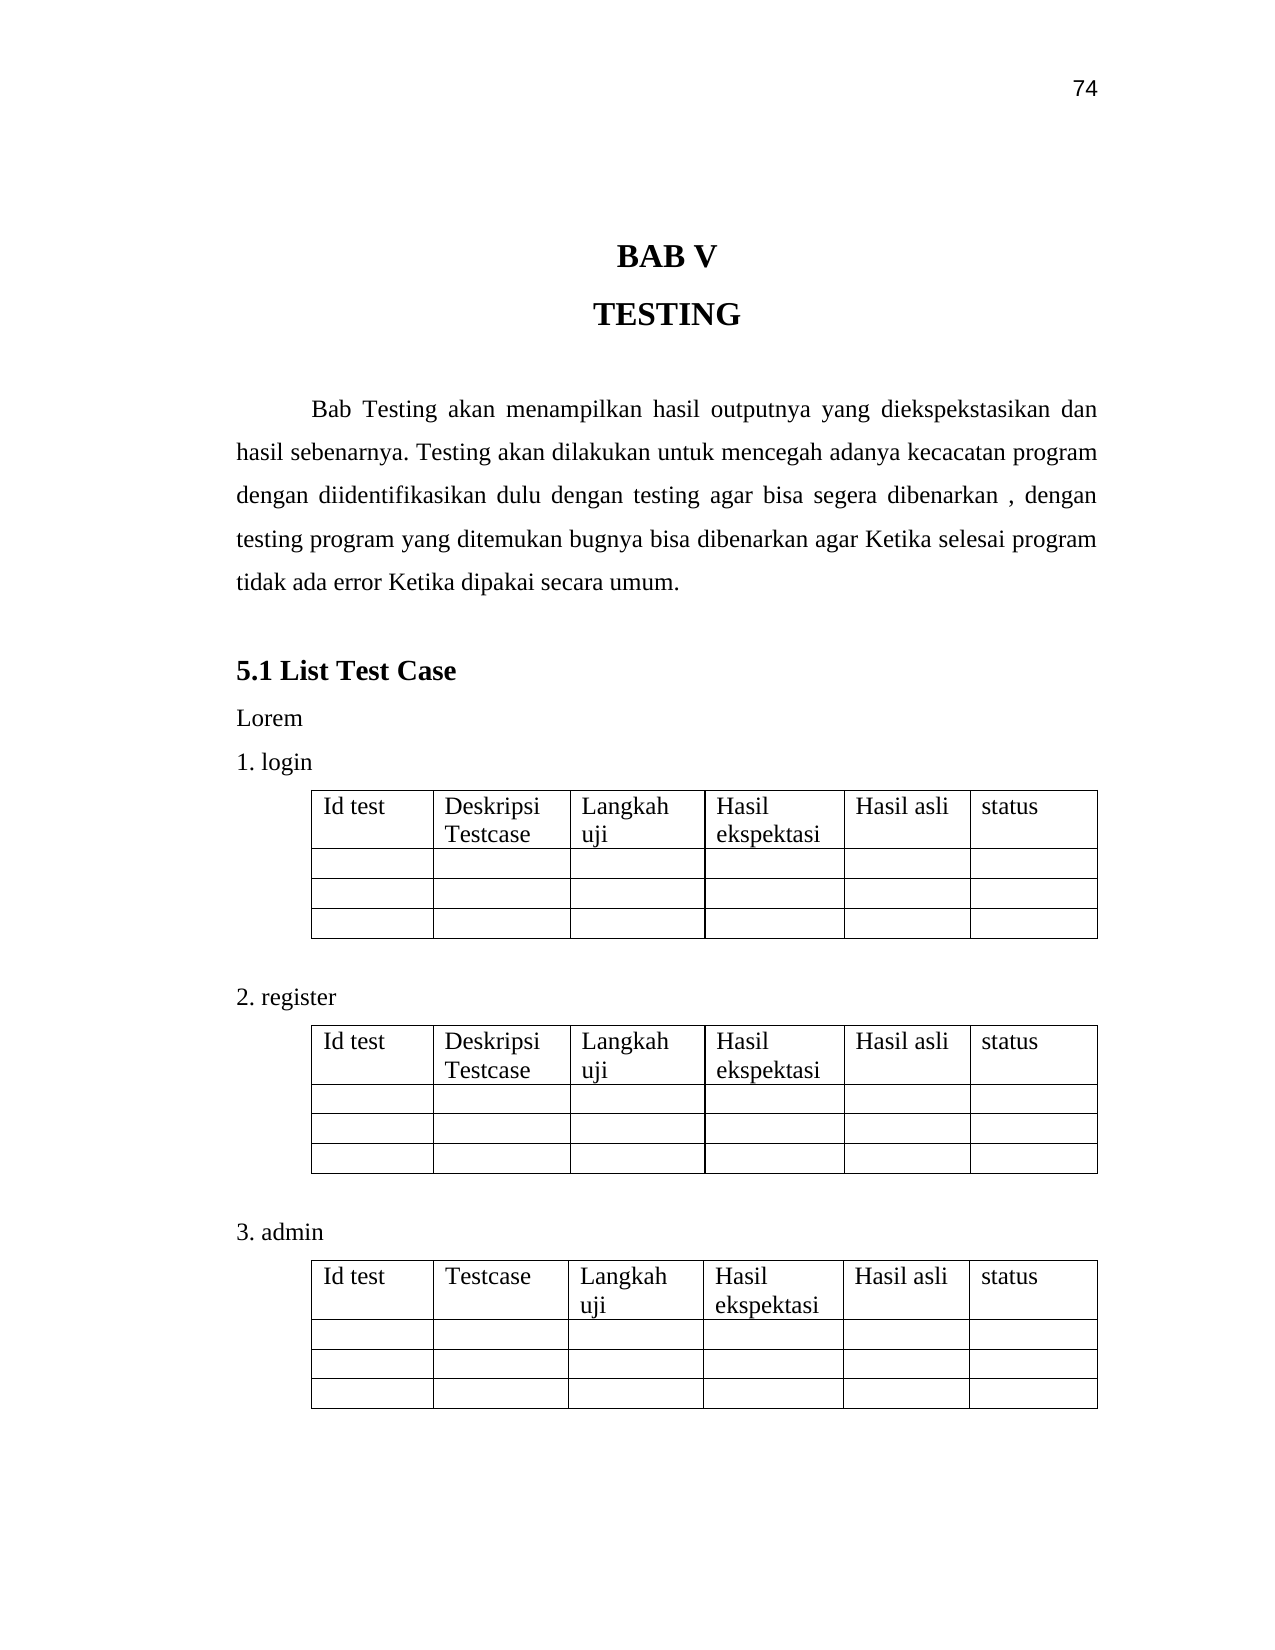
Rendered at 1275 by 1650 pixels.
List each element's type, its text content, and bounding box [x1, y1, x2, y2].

table_header Id test [312, 791, 433, 848]
table_cell [971, 909, 1097, 938]
table_cell [971, 879, 1097, 908]
table_header Hasil asli [845, 1026, 970, 1083]
text BAB V [236, 236, 1098, 274]
table_cell [970, 1320, 1097, 1348]
table_cell [312, 1320, 433, 1348]
table_cell [312, 1114, 433, 1143]
table_cell [434, 1114, 570, 1143]
table_cell [571, 909, 704, 938]
table_header status [971, 791, 1097, 848]
table_cell [312, 879, 433, 908]
table_cell [571, 1144, 704, 1173]
table_cell [434, 1320, 568, 1348]
table_cell [434, 849, 570, 878]
table_cell [571, 1114, 704, 1143]
table_cell [312, 1350, 433, 1378]
table_cell [312, 1085, 433, 1113]
table_header Testcase [434, 1261, 568, 1319]
text TESTING [236, 294, 1098, 332]
table_cell [970, 1350, 1097, 1378]
table_cell [569, 1320, 703, 1348]
table_cell [706, 879, 844, 908]
table_cell [706, 849, 844, 878]
table_cell [434, 1144, 570, 1173]
table_cell [706, 909, 844, 938]
table_cell [706, 1144, 844, 1173]
table_cell [844, 1379, 969, 1408]
table_cell [971, 1144, 1097, 1173]
table_header Deskripsi Testcase [434, 791, 570, 848]
table_header Hasil ekspektasi [704, 1261, 843, 1319]
table_cell [434, 1379, 568, 1408]
table_cell [845, 1144, 970, 1173]
table_header Hasil asli [844, 1261, 969, 1319]
table_cell [434, 909, 570, 938]
text Lorem [236, 703, 1098, 732]
table_cell [845, 1114, 970, 1143]
table_cell [434, 879, 570, 908]
table_header Langkah uji [569, 1261, 703, 1319]
table_cell [704, 1350, 843, 1378]
table_cell [312, 849, 433, 878]
table_header Langkah uji [571, 1026, 704, 1083]
table_cell [704, 1379, 843, 1408]
table_cell [970, 1379, 1097, 1408]
table_cell [434, 1085, 570, 1113]
table_cell [706, 1085, 844, 1113]
table_cell [571, 849, 704, 878]
table_header status [971, 1026, 1097, 1083]
text 5.1 List Test Case [236, 653, 1098, 687]
text 1. login [236, 747, 1098, 775]
table_cell [312, 1379, 433, 1408]
table_cell [569, 1379, 703, 1408]
table_cell [569, 1350, 703, 1378]
table_cell [571, 879, 704, 908]
table_cell [971, 1085, 1097, 1113]
table_cell [571, 1085, 704, 1113]
table_cell [845, 909, 970, 938]
table_header Id test [312, 1026, 433, 1083]
table_cell [844, 1320, 969, 1348]
table_cell [845, 849, 970, 878]
table_header Langkah uji [571, 791, 704, 848]
table_header status [970, 1261, 1097, 1319]
table_cell [704, 1320, 843, 1348]
table_cell [971, 849, 1097, 878]
table_header Id test [312, 1261, 433, 1319]
text 3. admin [236, 1217, 1098, 1246]
table_header Hasil ekspektasi [706, 1026, 844, 1083]
table_cell [845, 1085, 970, 1113]
table_cell [312, 1144, 433, 1173]
table_cell [845, 879, 970, 908]
text Bab Testing akan menampilkan hasil outputnya yang diekspekstasikan dan hasil sebenarnya. Testing akan dilakukan untuk mencegah adanya kecacatan program dengan diidentifikasikan dulu dengan testing agar bisa segera dibenarkan , dengan testing program yang ditemukan bugnya bisa dibenarkan agar Ketika selesai program tidak ada error Ketika dipakai secara umum. [236, 394, 1098, 596]
table_cell [844, 1350, 969, 1378]
table_cell [971, 1114, 1097, 1143]
table_header Hasil asli [845, 791, 970, 848]
table_header Deskripsi Testcase [434, 1026, 570, 1083]
table_cell [706, 1114, 844, 1143]
table_cell [312, 909, 433, 938]
table_cell [434, 1350, 568, 1378]
table_header Hasil ekspektasi [706, 791, 844, 848]
text 2. register [236, 982, 1098, 1011]
